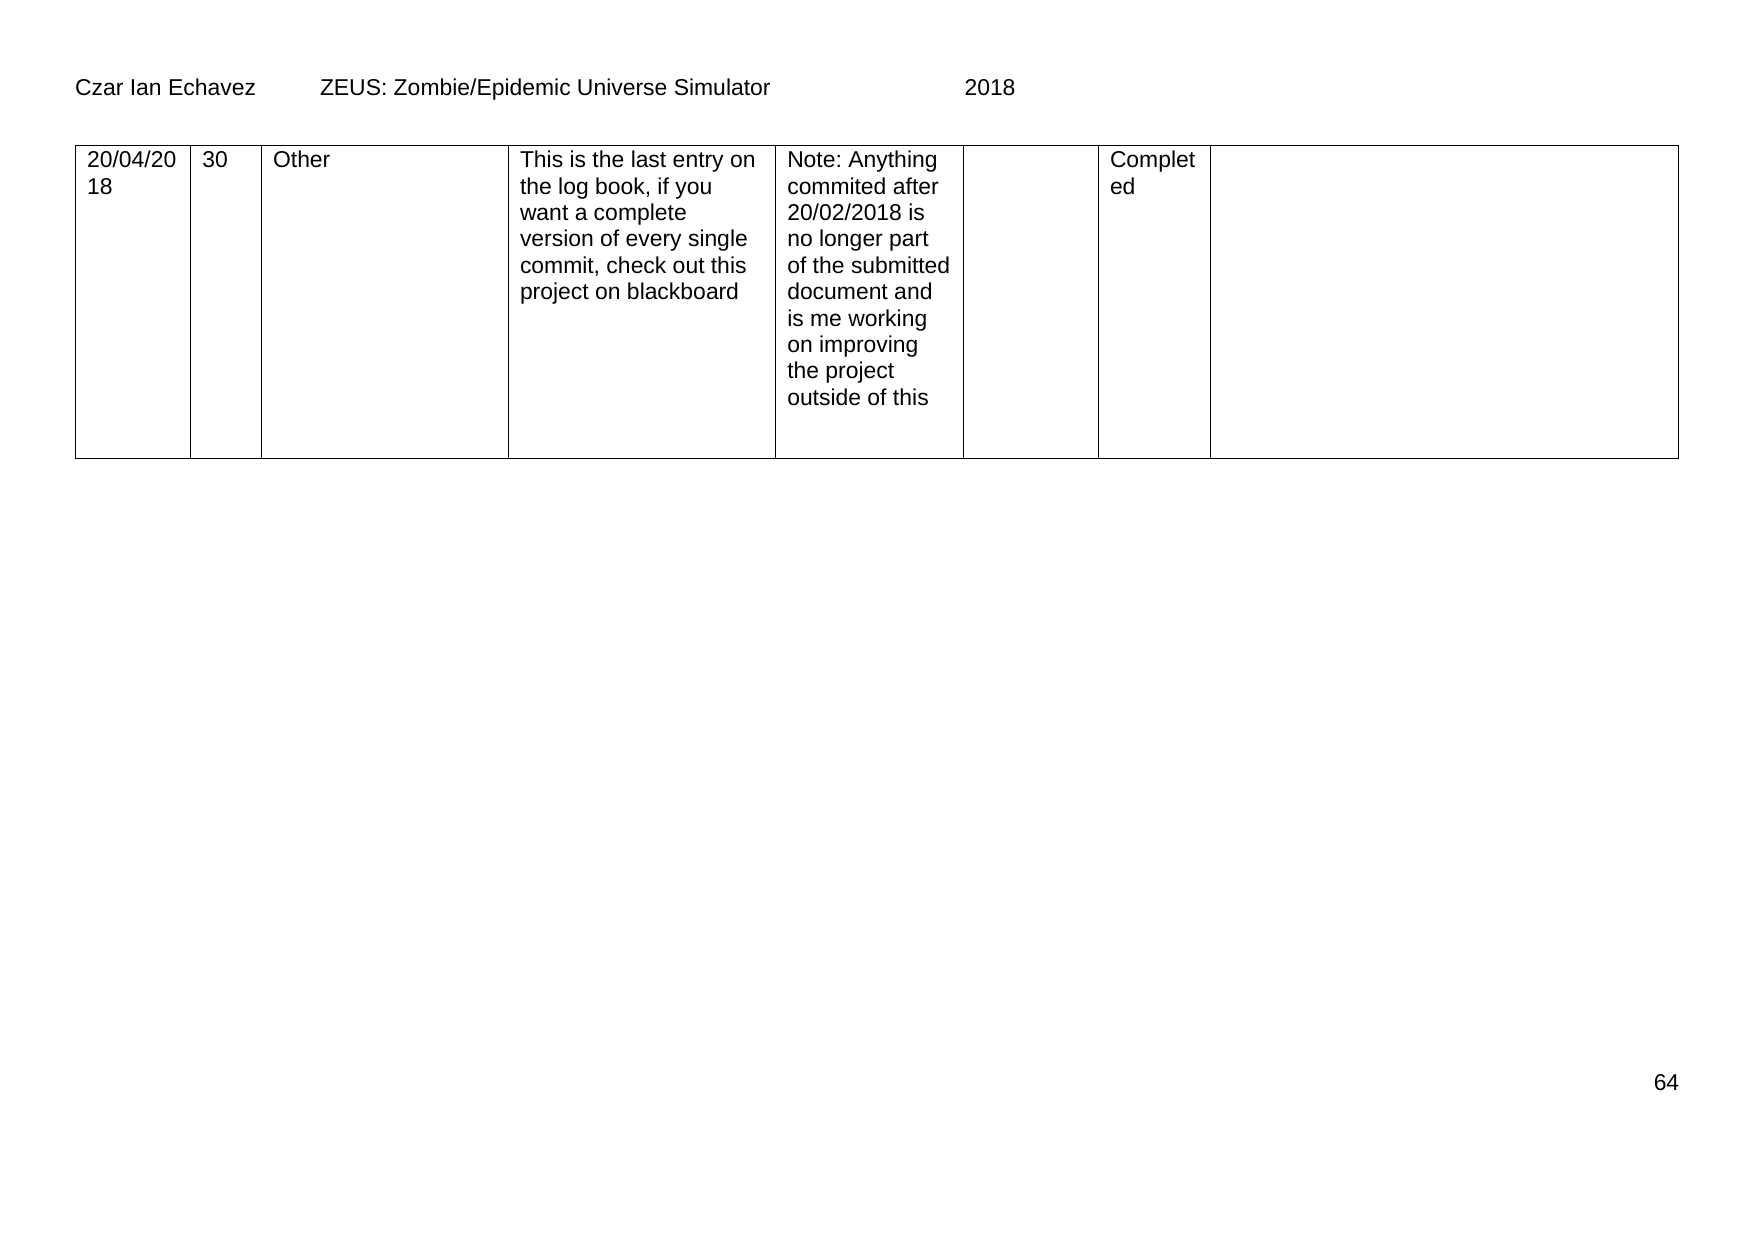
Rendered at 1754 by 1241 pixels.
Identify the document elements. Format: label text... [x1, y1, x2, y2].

table_cell [964, 146, 1098, 458]
table_cell 20/04/2018 [76, 146, 190, 458]
table_cell Other [262, 146, 508, 458]
table_cell Note: Anything commited after 20/02/2018 is no longer part of the submitted document and is me working on improving the project outside of this [776, 146, 963, 458]
table_cell This is the last entry on the log book, if you want a complete version of every single commit, check out this project on blackboard [509, 146, 775, 458]
table_cell [1211, 146, 1678, 458]
table_cell 30 [191, 146, 261, 458]
table_cell Completed [1099, 146, 1210, 458]
